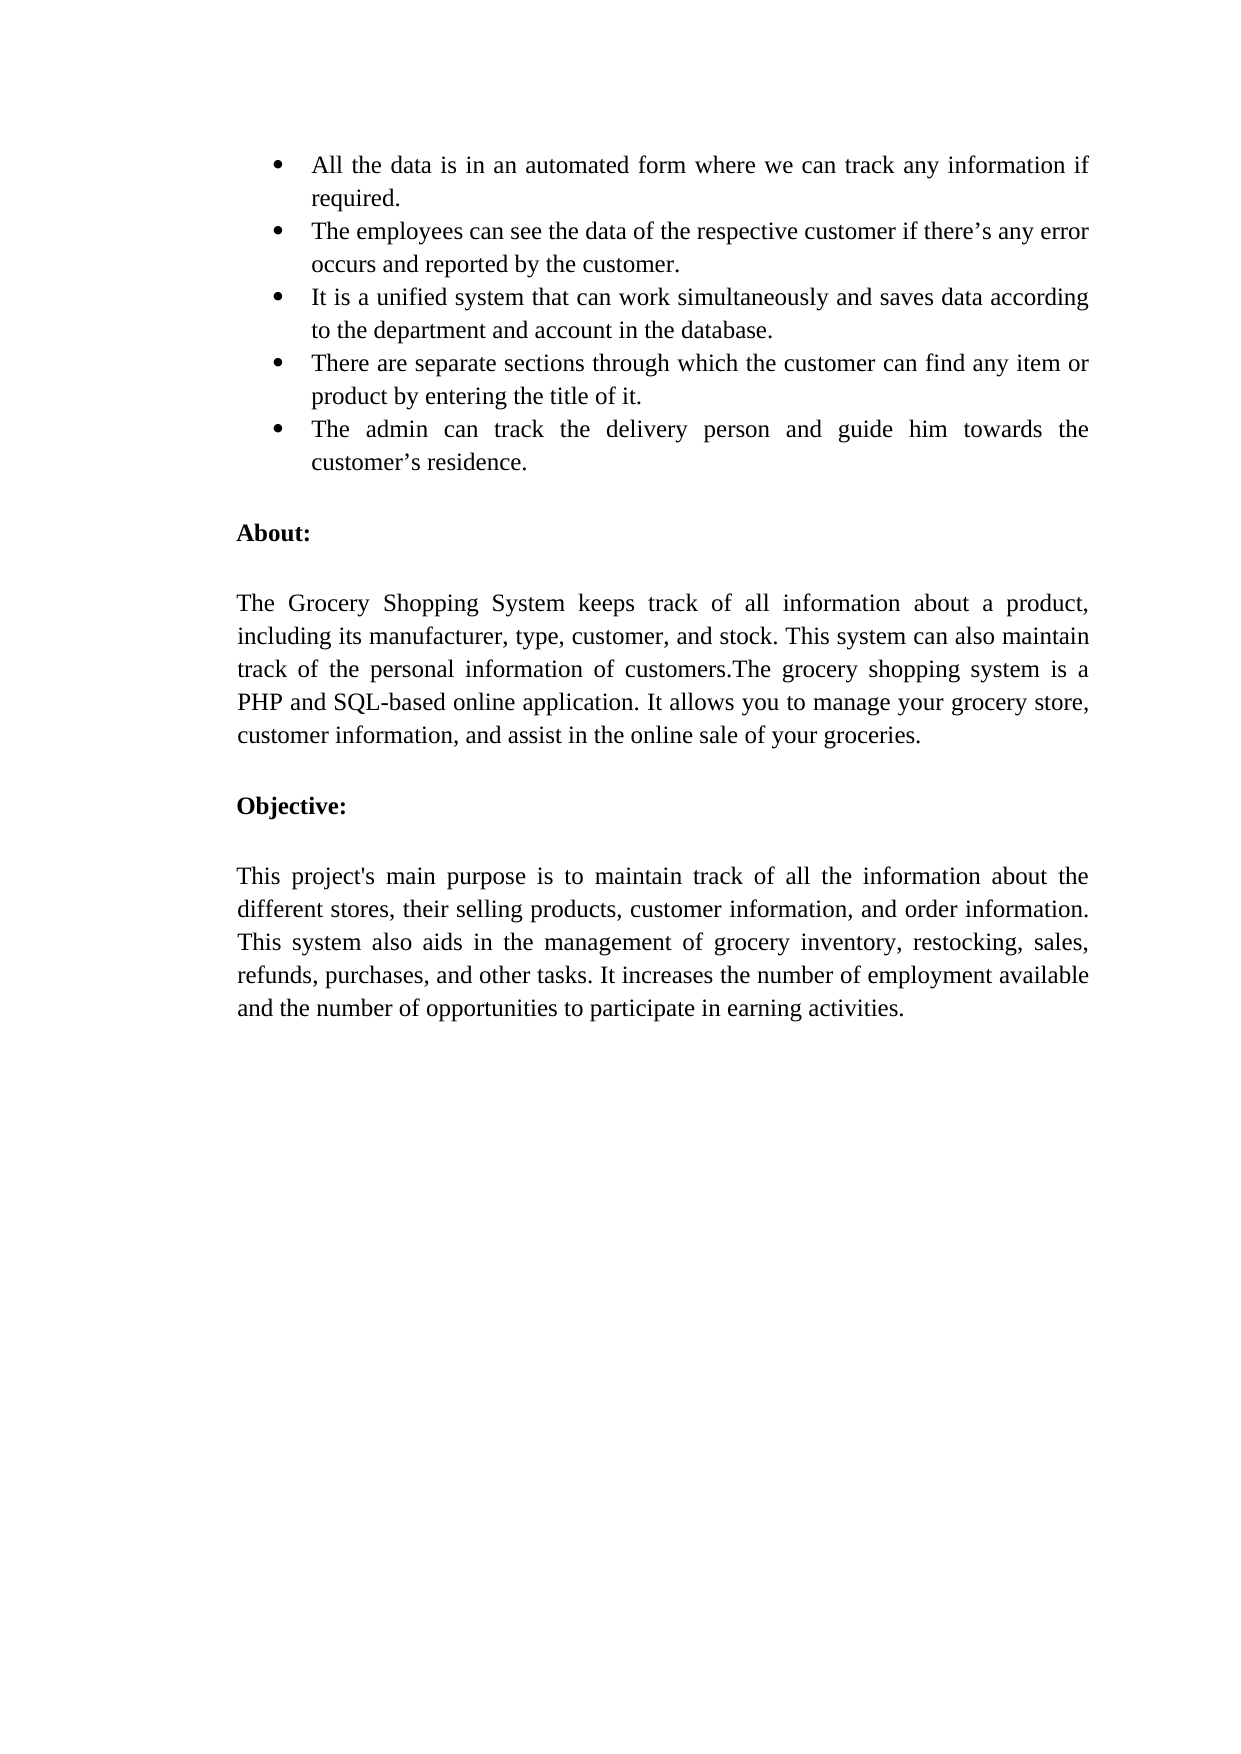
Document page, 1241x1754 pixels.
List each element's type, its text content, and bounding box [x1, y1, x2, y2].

list The admin can track the delivery person and guide him towards the customer’s residence. [273, 414, 1090, 476]
text This project's main purpose is to maintain track of all the information about the different stores, their selling products, customer information, and order information. This system also aids in the management of grocery inventory, restocking, sales, refunds, purchases, and other tasks. It increases the number of employment available and the number of opportunities to participate in earning activities. [236, 861, 1090, 1022]
list All the data is in an automated form where we can track any information if required. [273, 150, 1090, 212]
text The Grocery Shopping System keeps track of all information about a product, including its manufacturer, type, customer, and stock. This system can also maintain track of the personal information of customers.The grocery shopping system is a PHP and SQL-based online application. It allows you to manage your grocery store, customer information, and assist in the online sale of your groceries. [236, 588, 1090, 749]
text Objective: [236, 791, 1090, 819]
list The employees can see the data of the respective customer if there’s any error occurs and reported by the customer. [273, 216, 1090, 278]
text About: [236, 518, 1090, 546]
list There are separate sections through which the customer can find any item or product by entering the title of it. [273, 348, 1090, 410]
list It is a unified system that can work simultaneously and saves data according to the department and account in the database. [273, 282, 1090, 344]
